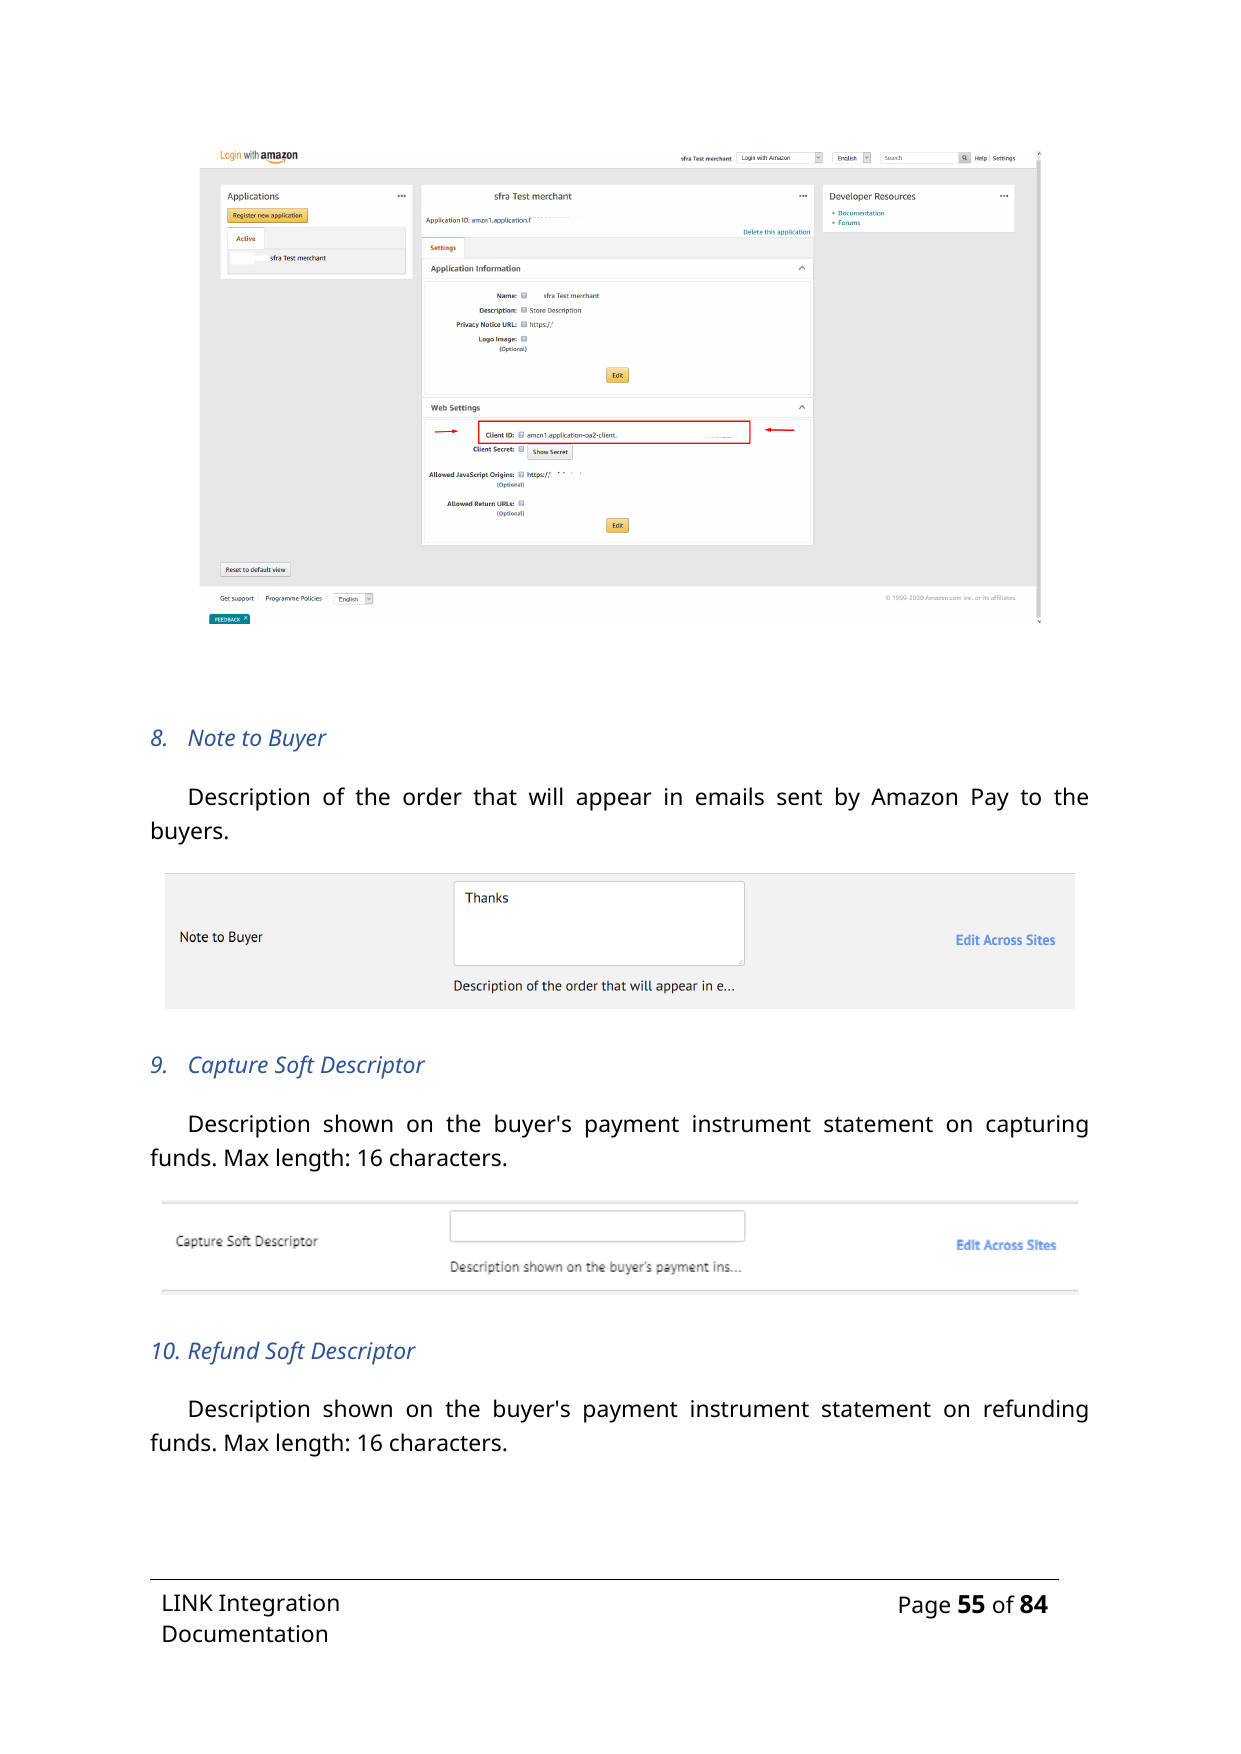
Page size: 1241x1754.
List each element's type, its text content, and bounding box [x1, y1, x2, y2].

subtitle Note to Buyer [150, 722, 1090, 753]
subtitle Refund Soft Descriptor [150, 1334, 1090, 1366]
text Description shown on the buyer's payment instrument statement on capturing funds. Max length: 16 characters. [150, 1108, 1090, 1173]
subtitle Capture Soft Descriptor [150, 1049, 1090, 1080]
picture [165, 873, 1076, 1009]
picture [155, 1200, 1085, 1295]
text Description of the order that will appear in emails sent by Amazon Pay to the buyers. [150, 781, 1090, 846]
text Description shown on the buyer's payment instrument statement on refunding funds. Max length: 16 characters. [150, 1393, 1090, 1458]
picture [199, 150, 1041, 624]
